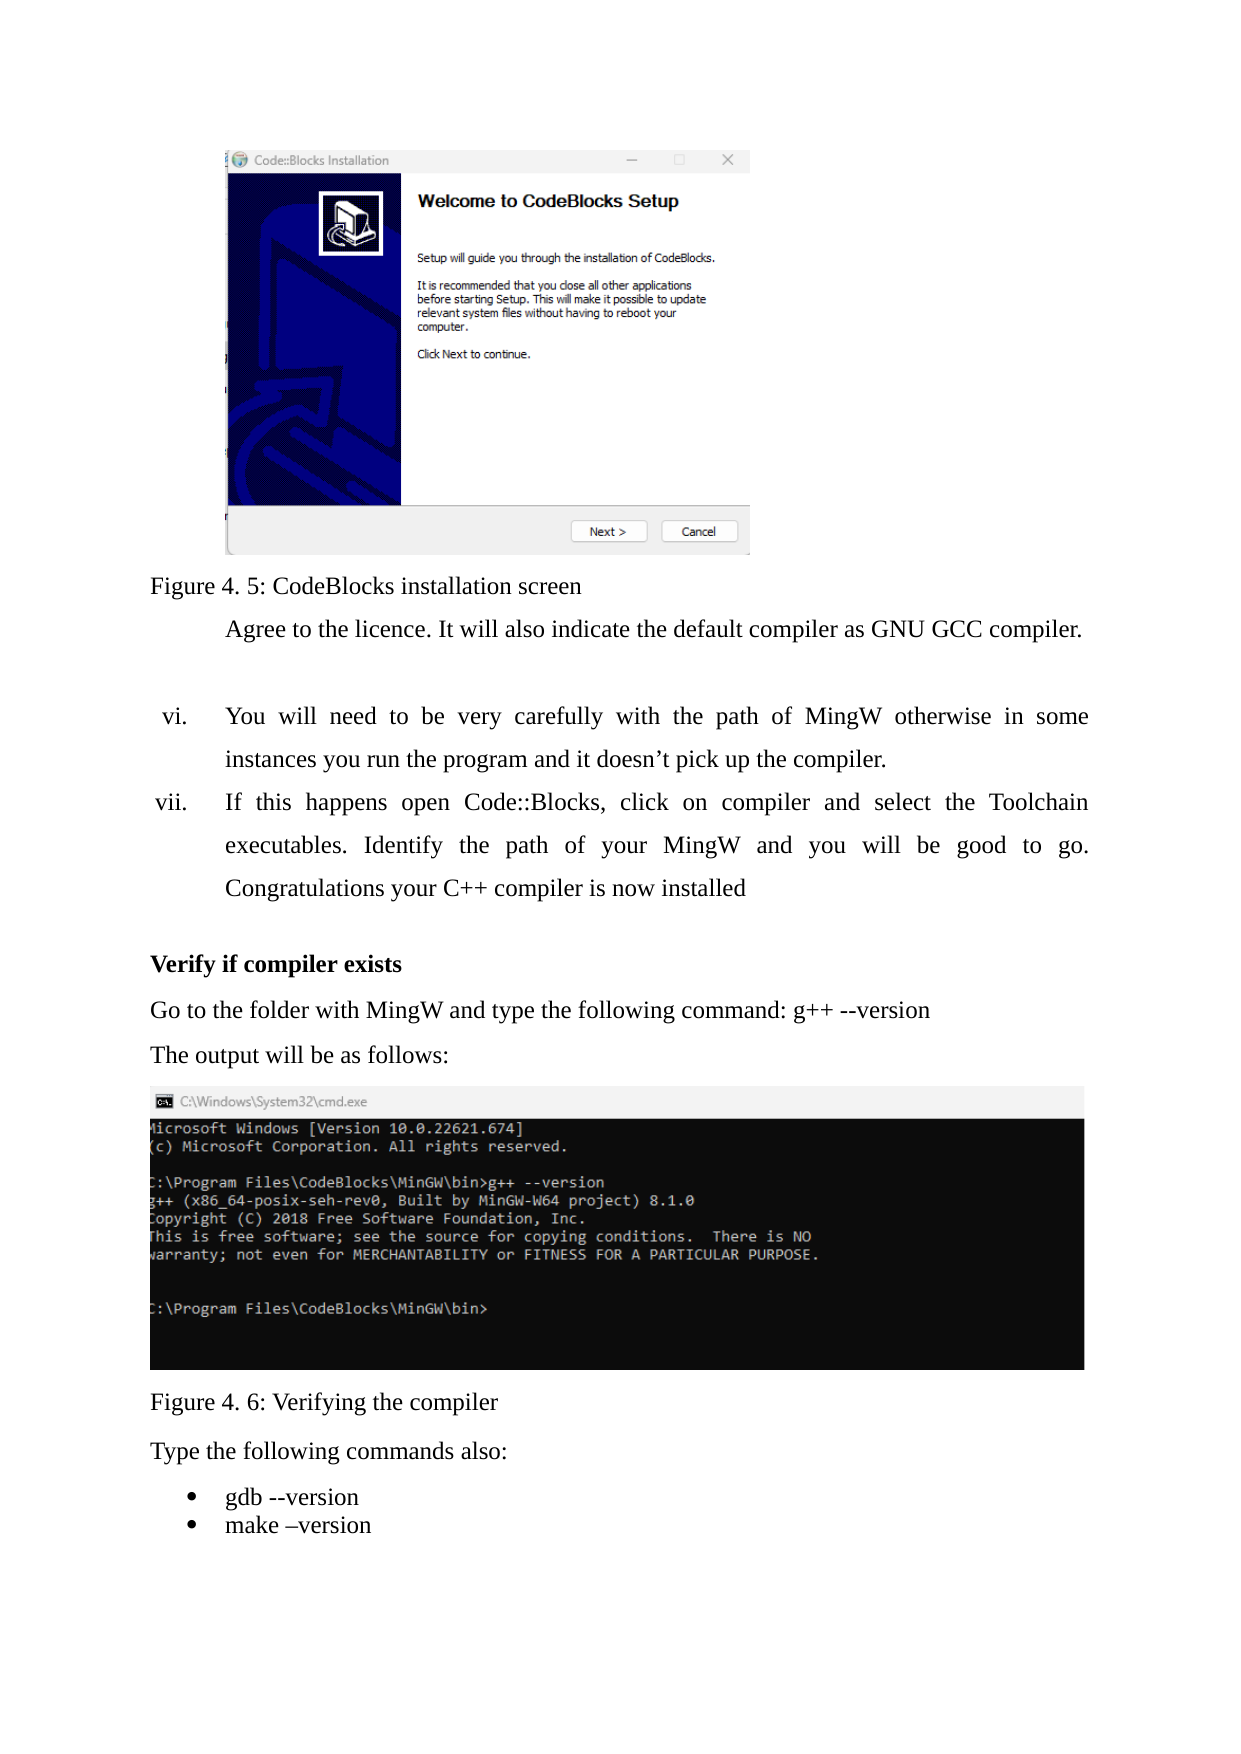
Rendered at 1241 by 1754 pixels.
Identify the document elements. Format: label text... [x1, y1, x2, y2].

list make –version [187, 1510, 1090, 1539]
text The output will be as follows: [150, 1041, 1090, 1069]
list gdb --version [187, 1482, 1090, 1510]
text Type the following commands also: [150, 1436, 1090, 1465]
text Verify if compiler exists [150, 949, 1090, 978]
list You will need to be very carefully with the path of MingW otherwise in some instances you run the program and it doesn’t pick up the compiler. [187, 701, 1090, 773]
text Figure 4. 6: Verifying the compiler [150, 1387, 1090, 1415]
text Go to the folder with MingW and type the following command: g++ --version [150, 995, 1090, 1024]
list Agree to the licence. It will also indicate the default compiler as GNU GCC compiler. [225, 614, 1090, 643]
picture [150, 1086, 1085, 1370]
text Figure 4. 5: CodeBlocks installation screen [150, 571, 1090, 600]
picture [225, 150, 750, 555]
list If this happens open Code::Blocks, click on compiler and select the Toolchain executables. Identify the path of your MingW and you will be good to go. Congratulations your C++ compiler is now installed [187, 787, 1090, 902]
